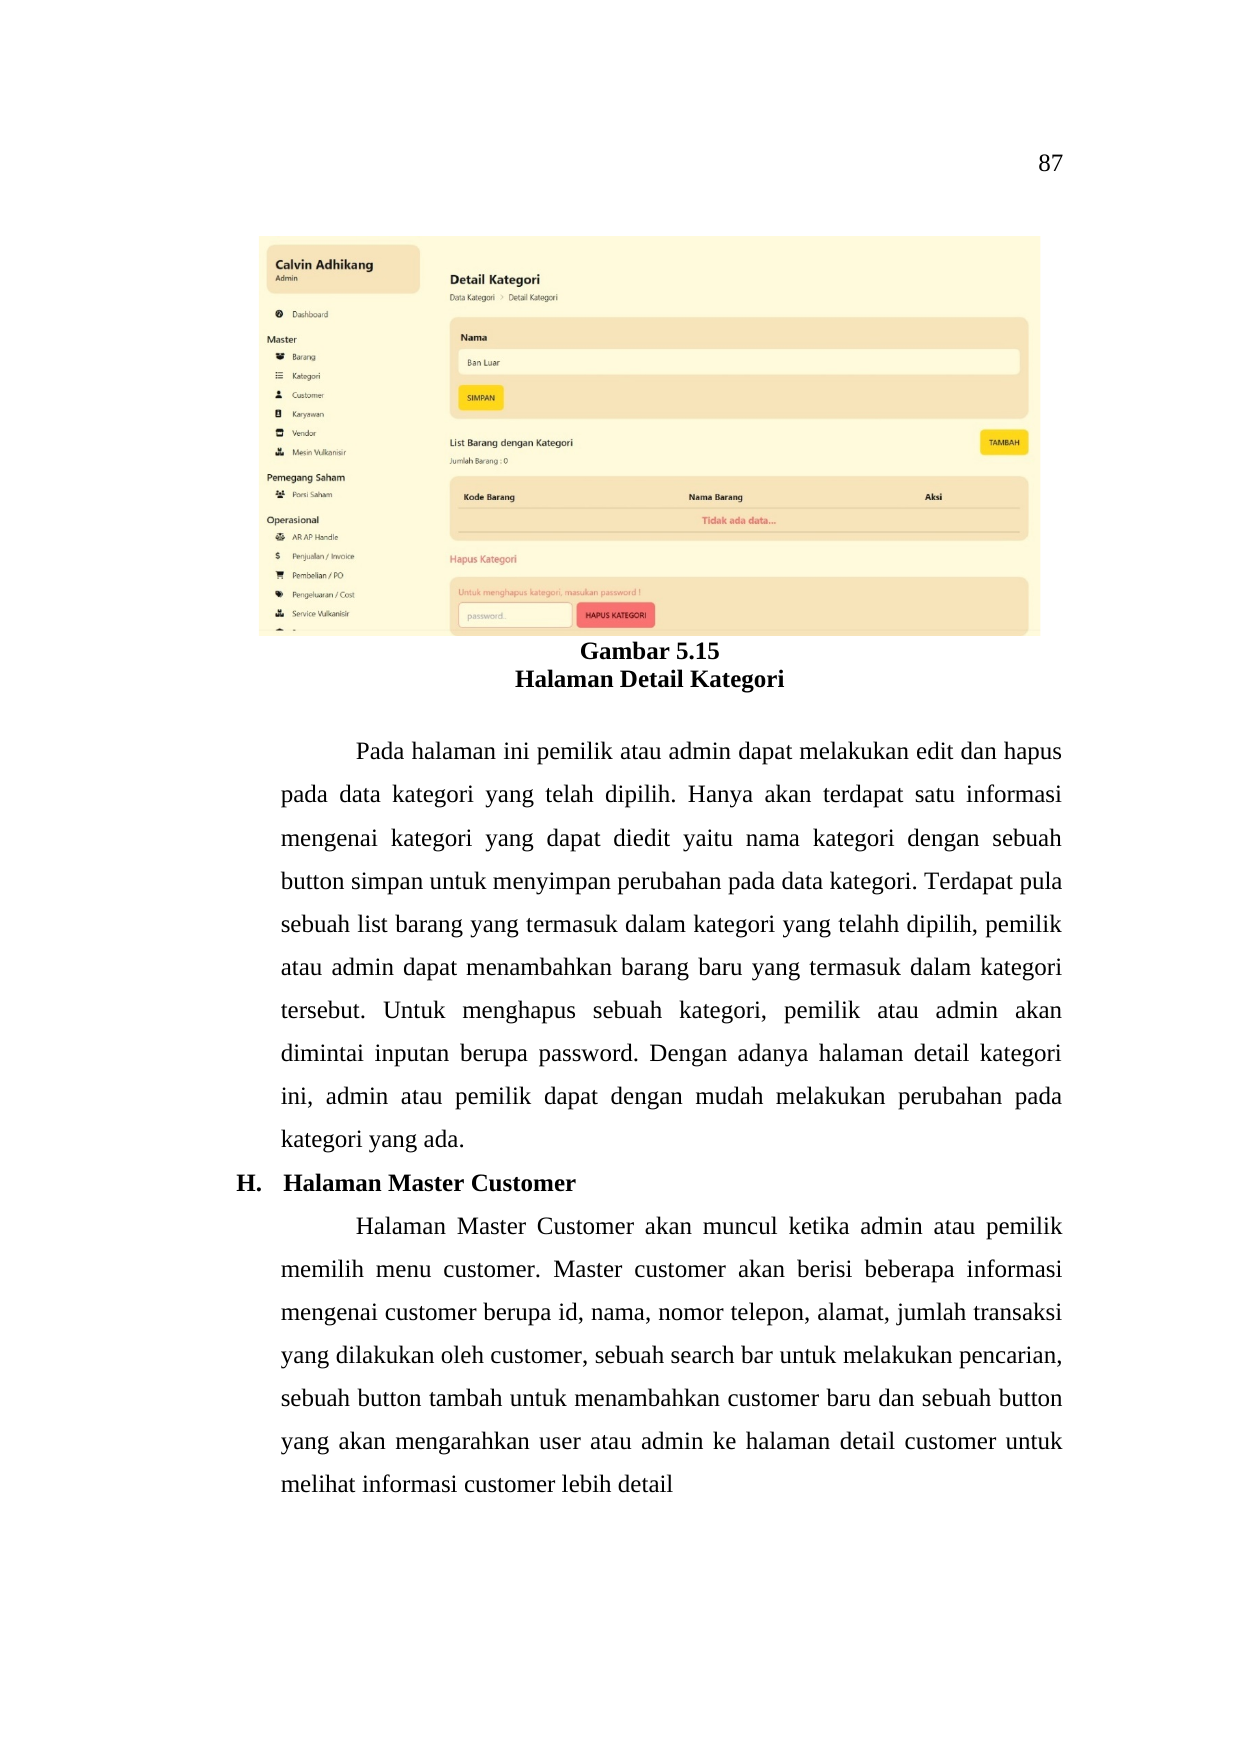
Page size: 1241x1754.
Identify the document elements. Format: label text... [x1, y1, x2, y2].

text Pada halaman ini pemilik atau admin dapat melakukan edit dan hapus pada data kategori yang telah dipilih. Hanya akan terdapat satu informasi mengenai kategori yang dapat diedit yaitu nama kategori dengan sebuah button simpan untuk menyimpan perubahan pada data kategori. Terdapat pula sebuah list barang yang termasuk dalam kategori yang telahh dipilih, pemilik atau admin dapat menambahkan barang baru yang termasuk dalam kategori tersebut. Untuk menghapus sebuah kategori, pemilik atau admin akan dimintai inputan berupa password. Dengan adanya halaman detail kategori ini, admin atau pemilik dapat dengan mudah melakukan perubahan pada kategori yang ada. [281, 736, 1063, 1153]
picture [258, 236, 1041, 636]
text Halaman Master Customer akan muncul ketika admin atau pemilik memilih menu customer. Master customer akan berisi beberapa informasi mengenai customer berupa id, nama, nomor telepon, alamat, jumlah transaksi yang dilakukan oleh customer, sebuah search bar untuk melakukan pencarian, sebuah button tambah untuk menambahkan customer baru dan sebuah button yang akan mengarahkan user atau admin ke halaman detail customer untuk melihat informasi customer lebih detail [281, 1211, 1063, 1498]
text Gambar 5.15 [236, 636, 1063, 664]
text Halaman Detail Kategori [236, 664, 1063, 693]
list Halaman Master Customer [236, 1168, 1063, 1196]
